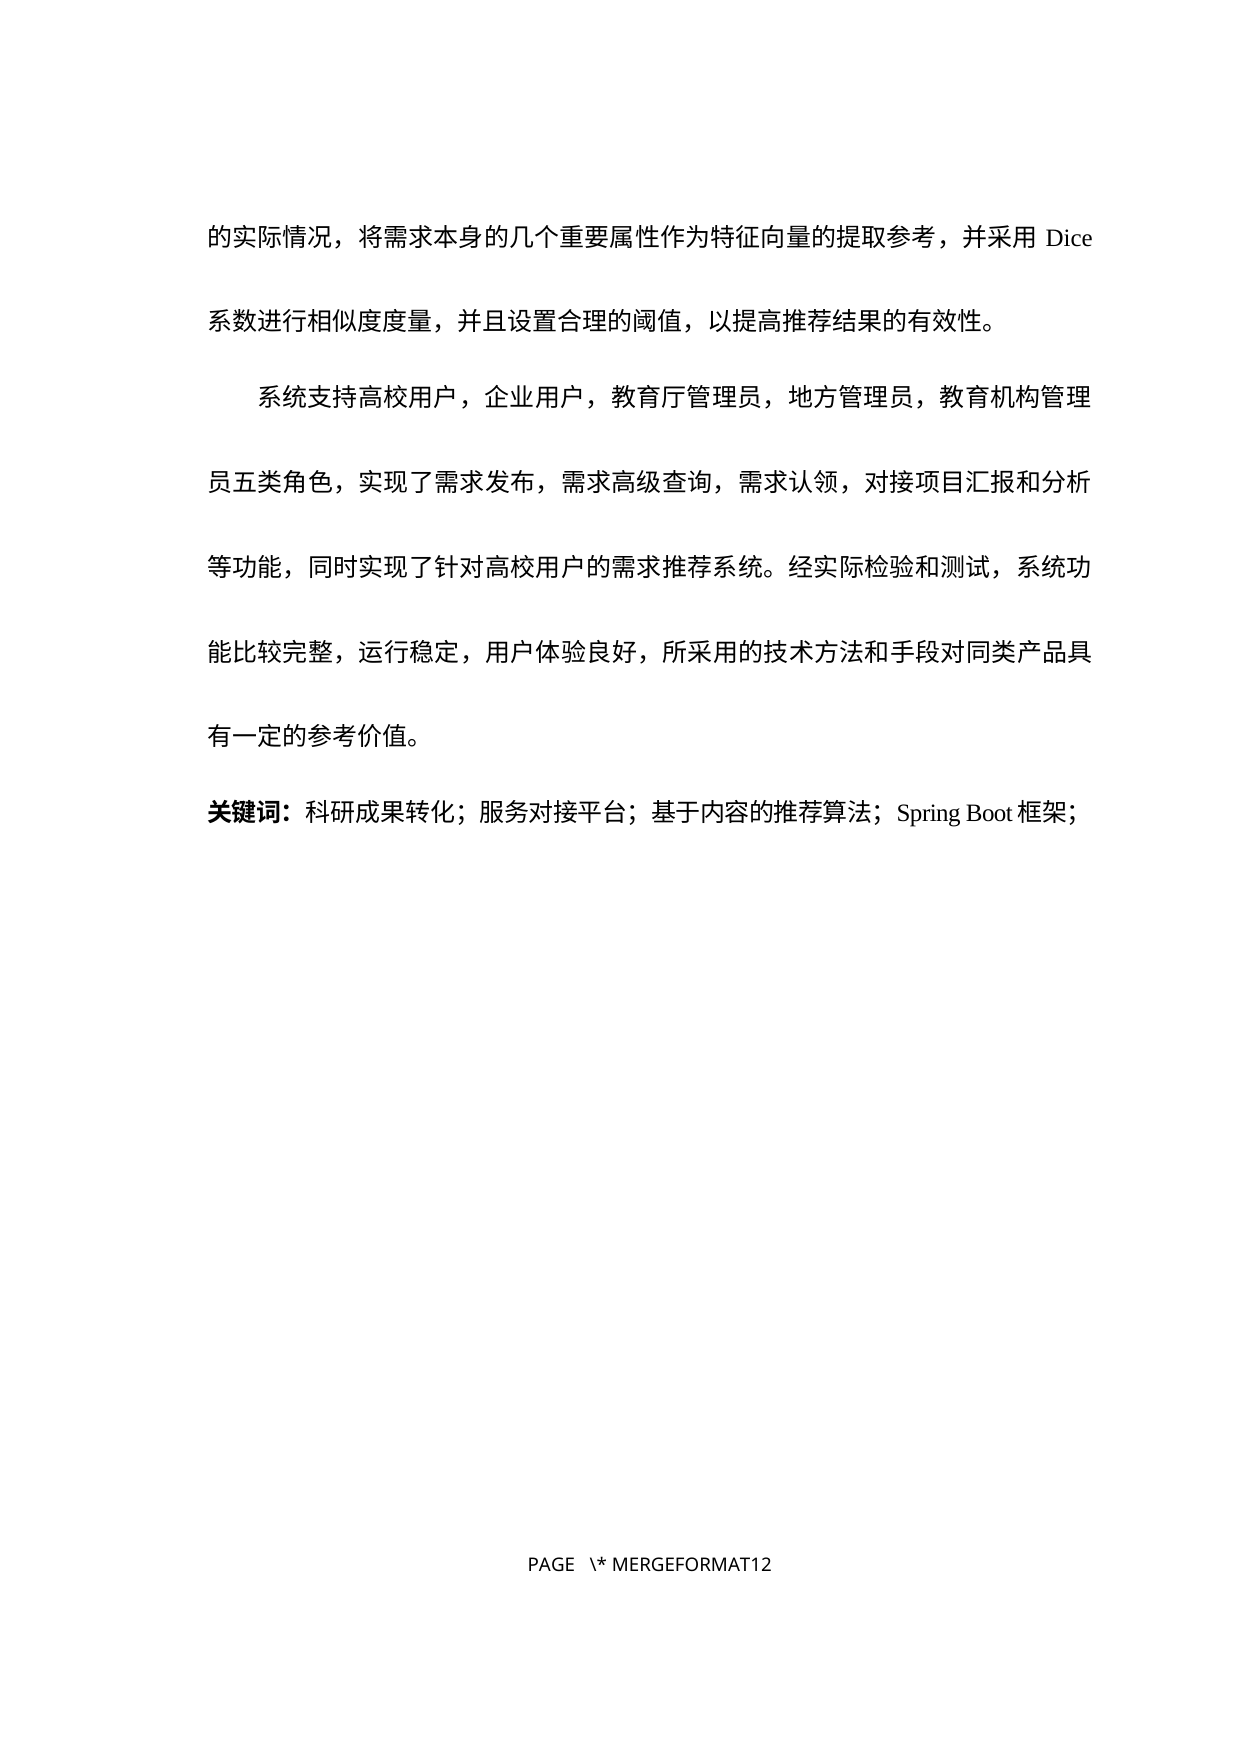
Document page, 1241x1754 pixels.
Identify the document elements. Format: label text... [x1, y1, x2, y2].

text 关键词：科研成果转化；服务对接平台；基于内容的推荐算法；Spring Boot框架； [207, 778, 1092, 843]
text 系统支持高校用户，企业用户，教育厅管理员，地方管理员，教育机构管理员五类角色，实现了需求发布，需求高级查询，需求认领，对接项目汇报和分析等功能，同时实现了针对高校用户的需求推荐系统。经实际检验和测试，系统功能比较完整，运行稳定，用户体验良好，所采用的技术方法和手段对同类产品具有一定的参考价值。 [207, 363, 1092, 767]
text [207, 203, 1092, 353]
